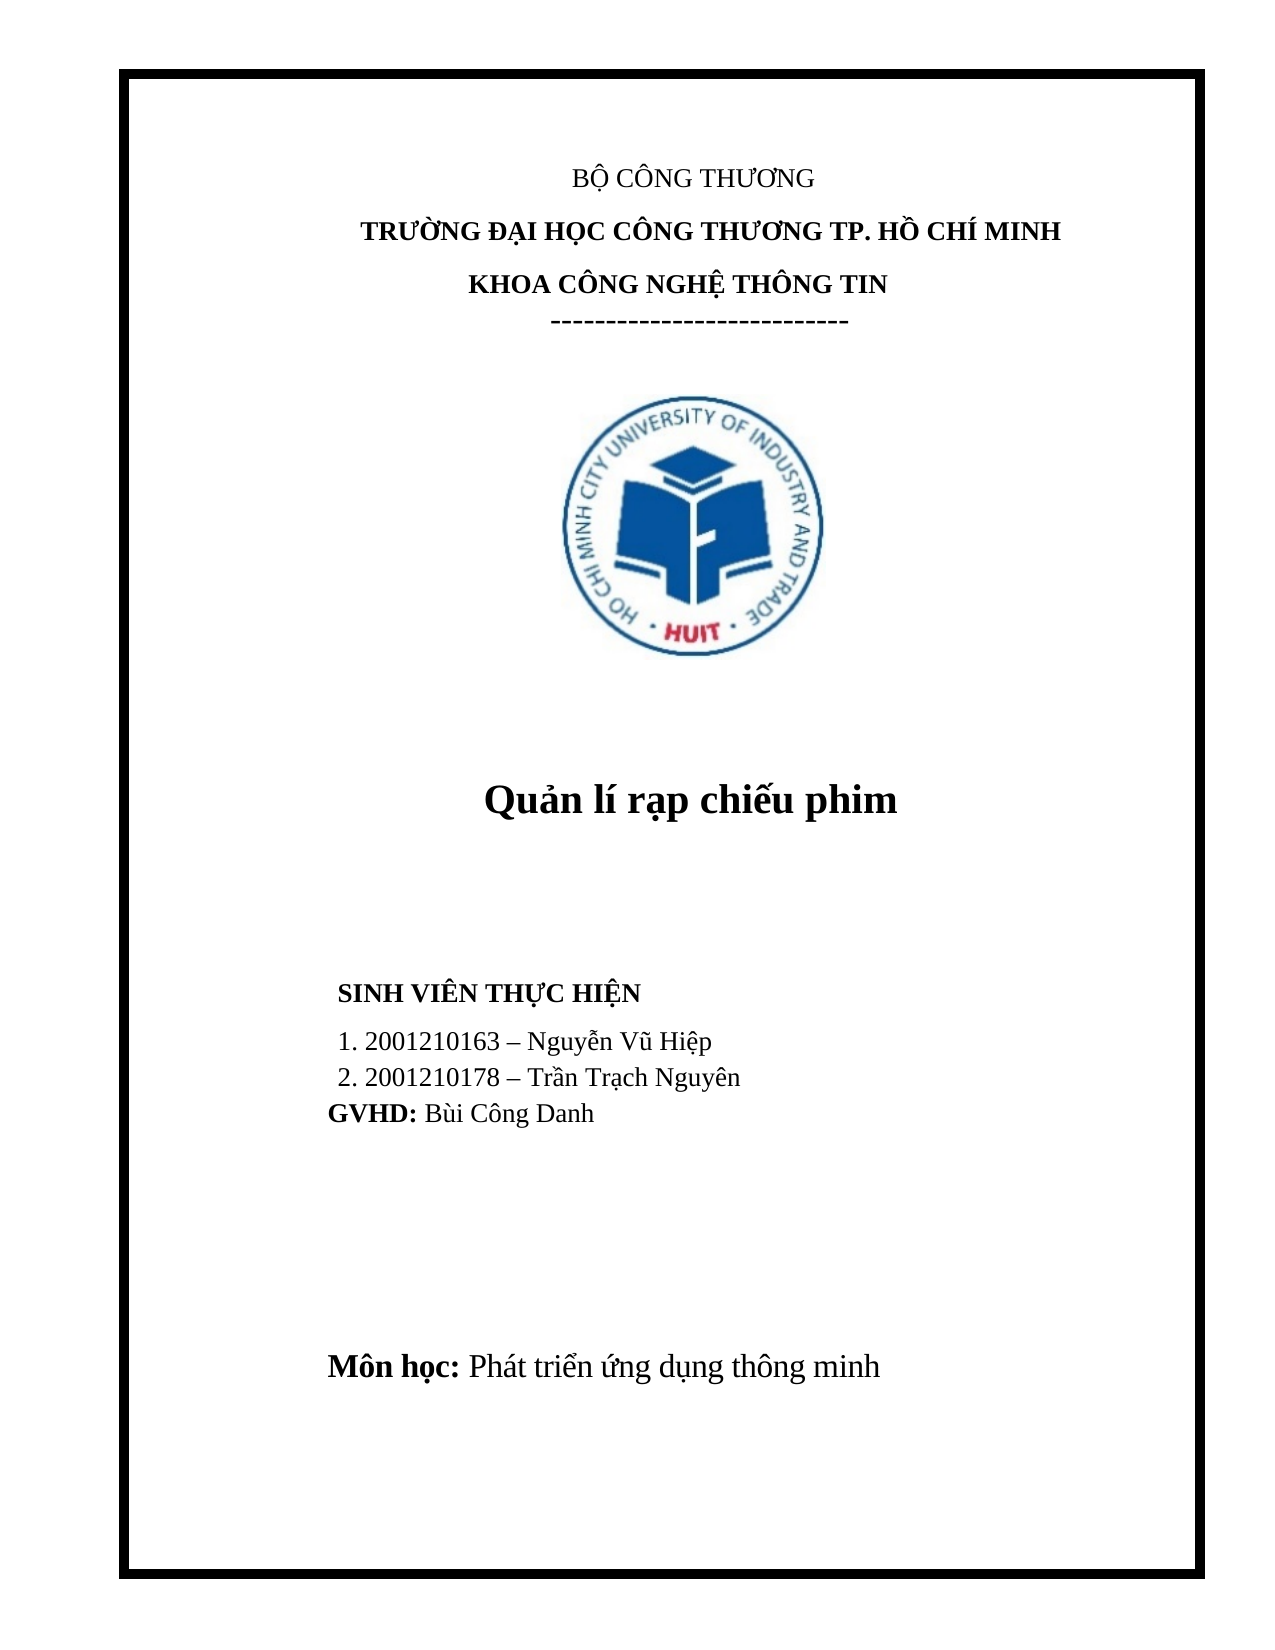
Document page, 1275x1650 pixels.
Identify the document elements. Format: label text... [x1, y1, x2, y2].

text GVHD: Bùi Công Danh [327, 1097, 1086, 1128]
text Quản lí rạp chiếu phim [337, 774, 1086, 822]
text KHOA CÔNG NGHỆ THÔNG TIN [225, 268, 1086, 299]
text Môn học: Phát triển ứng dụng thông minh [327, 1347, 1086, 1385]
text --------------------------- [225, 299, 1086, 338]
text BỘ CÔNG THƯƠNG [225, 162, 1086, 194]
text SINH VIÊN THỰC HIỆN [337, 977, 1086, 1008]
text 1. 2001210163 – Nguyễn Vũ Hiệp [337, 1025, 1086, 1057]
text 2. 2001210178 – Trần Trạch Nguyên [337, 1061, 1086, 1092]
picture [560, 394, 826, 660]
text TRƯỜNG ĐẠI HỌC CÔNG THƯƠNG TP. HỒ CHÍ MINH [225, 215, 1086, 247]
